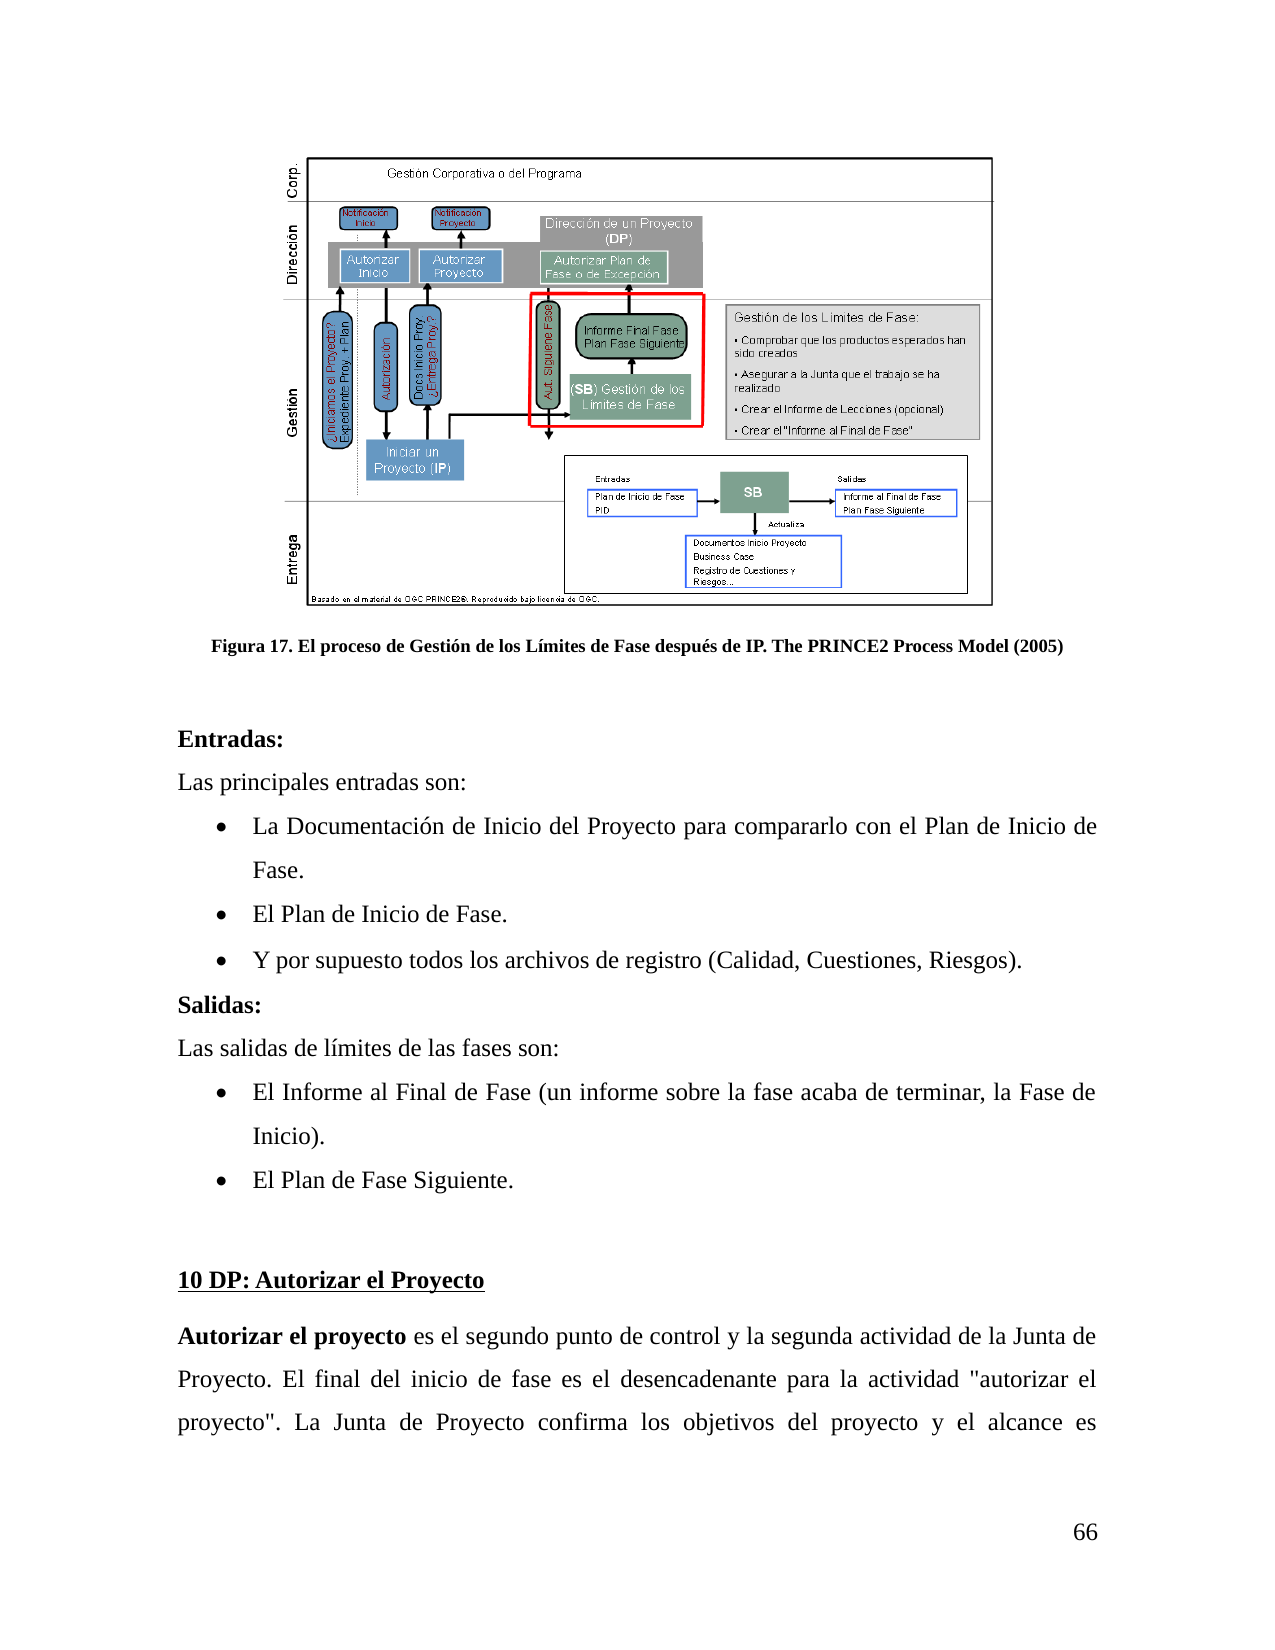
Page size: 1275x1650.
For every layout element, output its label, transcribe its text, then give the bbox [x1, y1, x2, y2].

text Las salidas de límites de las fases son: [177, 1033, 1098, 1062]
text Las principales entradas son: [177, 767, 1098, 796]
list Y por supuesto todos los archivos de registro (Calidad, Cuestiones, Riesgos). [215, 944, 1098, 975]
list El Informe al Final de Fase (un informe sobre la fase acaba de terminar, la Fase de Inicio). [215, 1076, 1098, 1150]
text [177, 1321, 1098, 1436]
list La Documentación de Inicio del Proyecto para compararlo con el Plan de Inicio de Fase. [215, 810, 1098, 884]
text Entradas: [177, 724, 1098, 753]
text Salidas: [177, 990, 1098, 1019]
list El Plan de Inicio de Fase. [215, 898, 1098, 929]
text Figura 17. El proceso de Gestión de los Límites de Fase después de IP. The PRINCE2 Process Model (2005) [177, 634, 1098, 656]
list El Plan de Fase Siguiente. [215, 1164, 1098, 1195]
text 10 DP: Autorizar el Proyecto [177, 1266, 1098, 1294]
